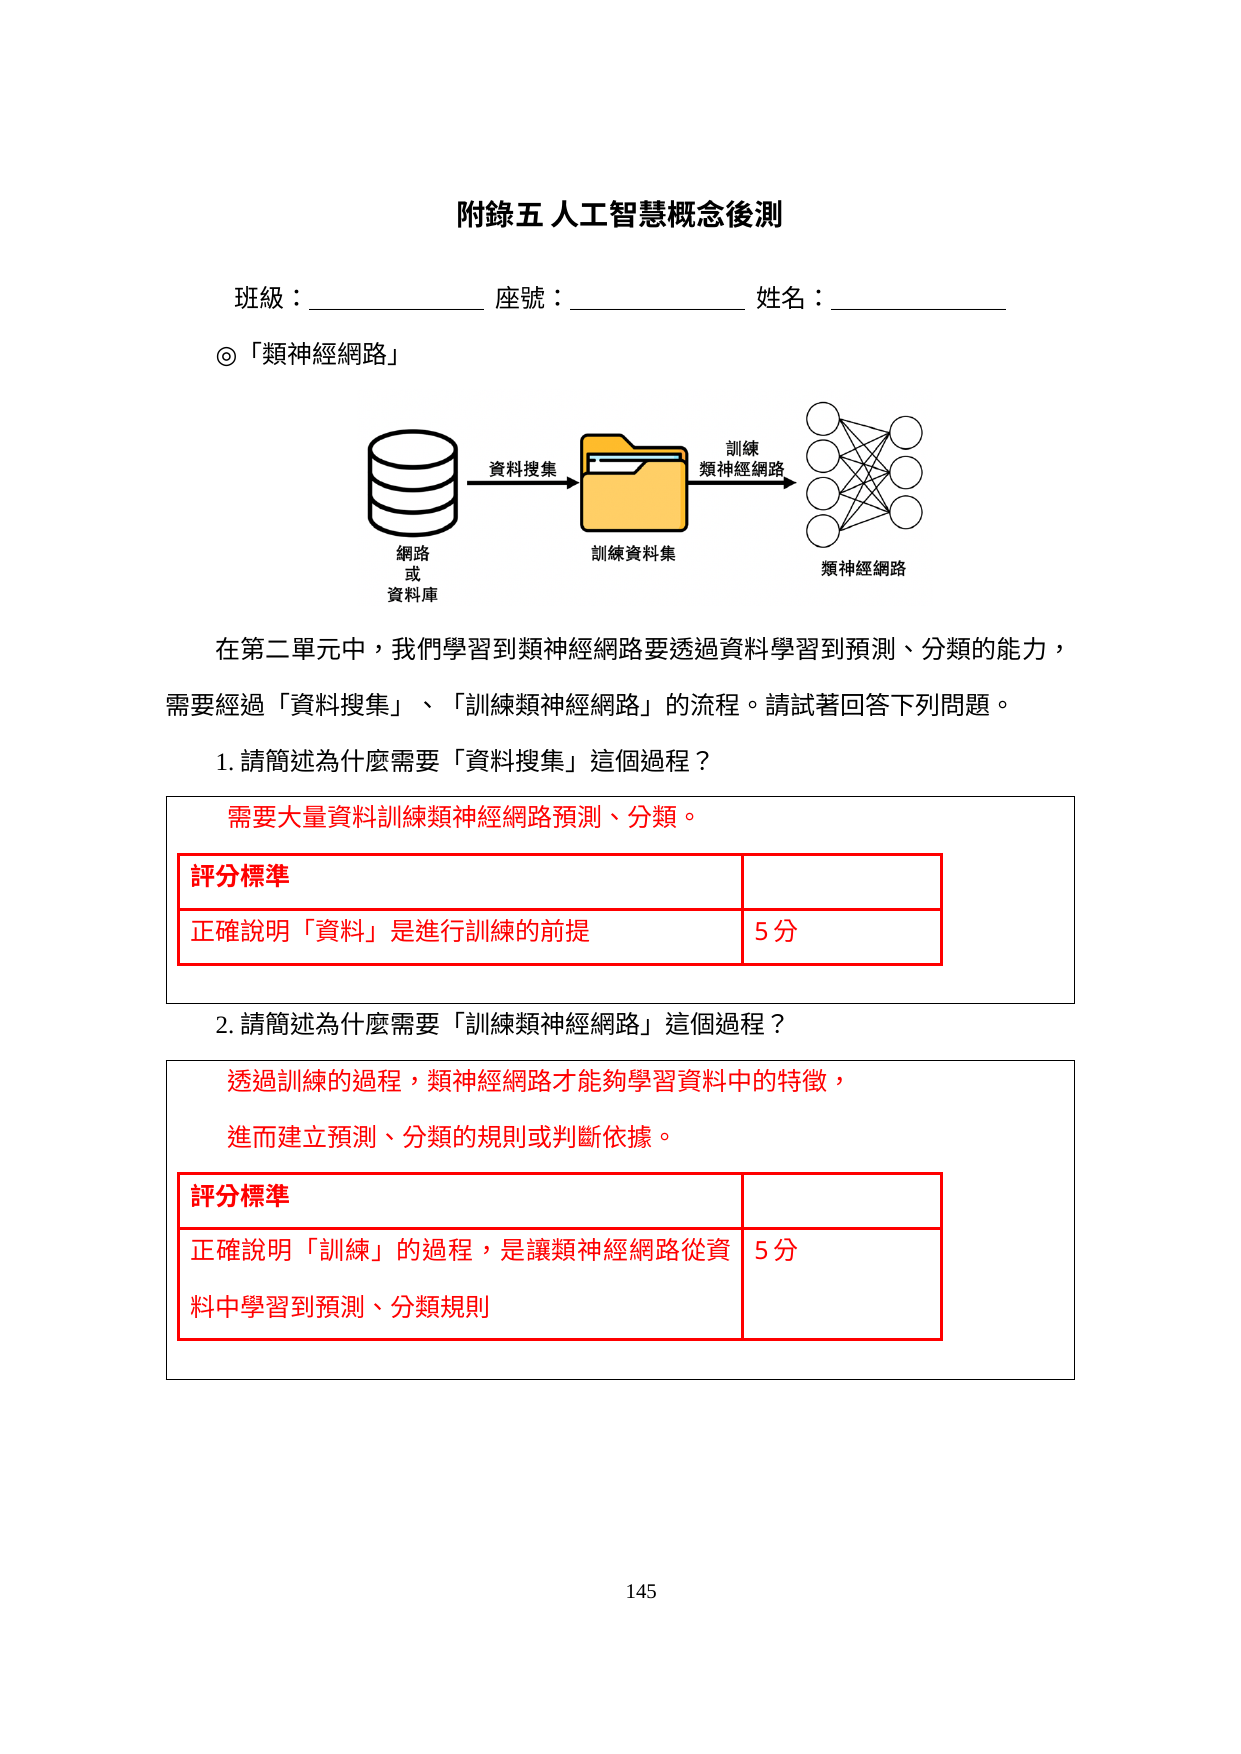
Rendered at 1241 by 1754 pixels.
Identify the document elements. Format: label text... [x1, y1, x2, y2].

text 班級：＿＿＿＿＿＿＿ 座號：＿＿＿＿＿＿＿ 姓名：＿＿＿＿＿＿＿ [165, 278, 1075, 316]
title 附錄五 人工智慧概念後測 [165, 176, 1075, 251]
text 1. 請簡述為什麼需要「資料搜集」這個過程？ [165, 741, 1075, 778]
text 2. 請簡述為什麼需要「訓練類神經網路」這個過程？ [165, 1004, 1075, 1042]
text 在第二單元中，我們學習到類神經網路要透過資料學習到預測、分類的能力，需要經過「資料搜集」、「訓練類神經網路」的流程。請試著回答下列問題。 [165, 629, 1075, 722]
picture [357, 389, 933, 606]
text ◎「類神經網路」 [165, 334, 1075, 371]
table_header 需要大量資料訓練類神經網路預測、分類。 [167, 797, 1074, 1003]
table_header 透過訓練的過程，類神經網路才能夠學習資料中的特徵， 進而建立預測、分類的規則或判斷依據。 [167, 1061, 1074, 1379]
